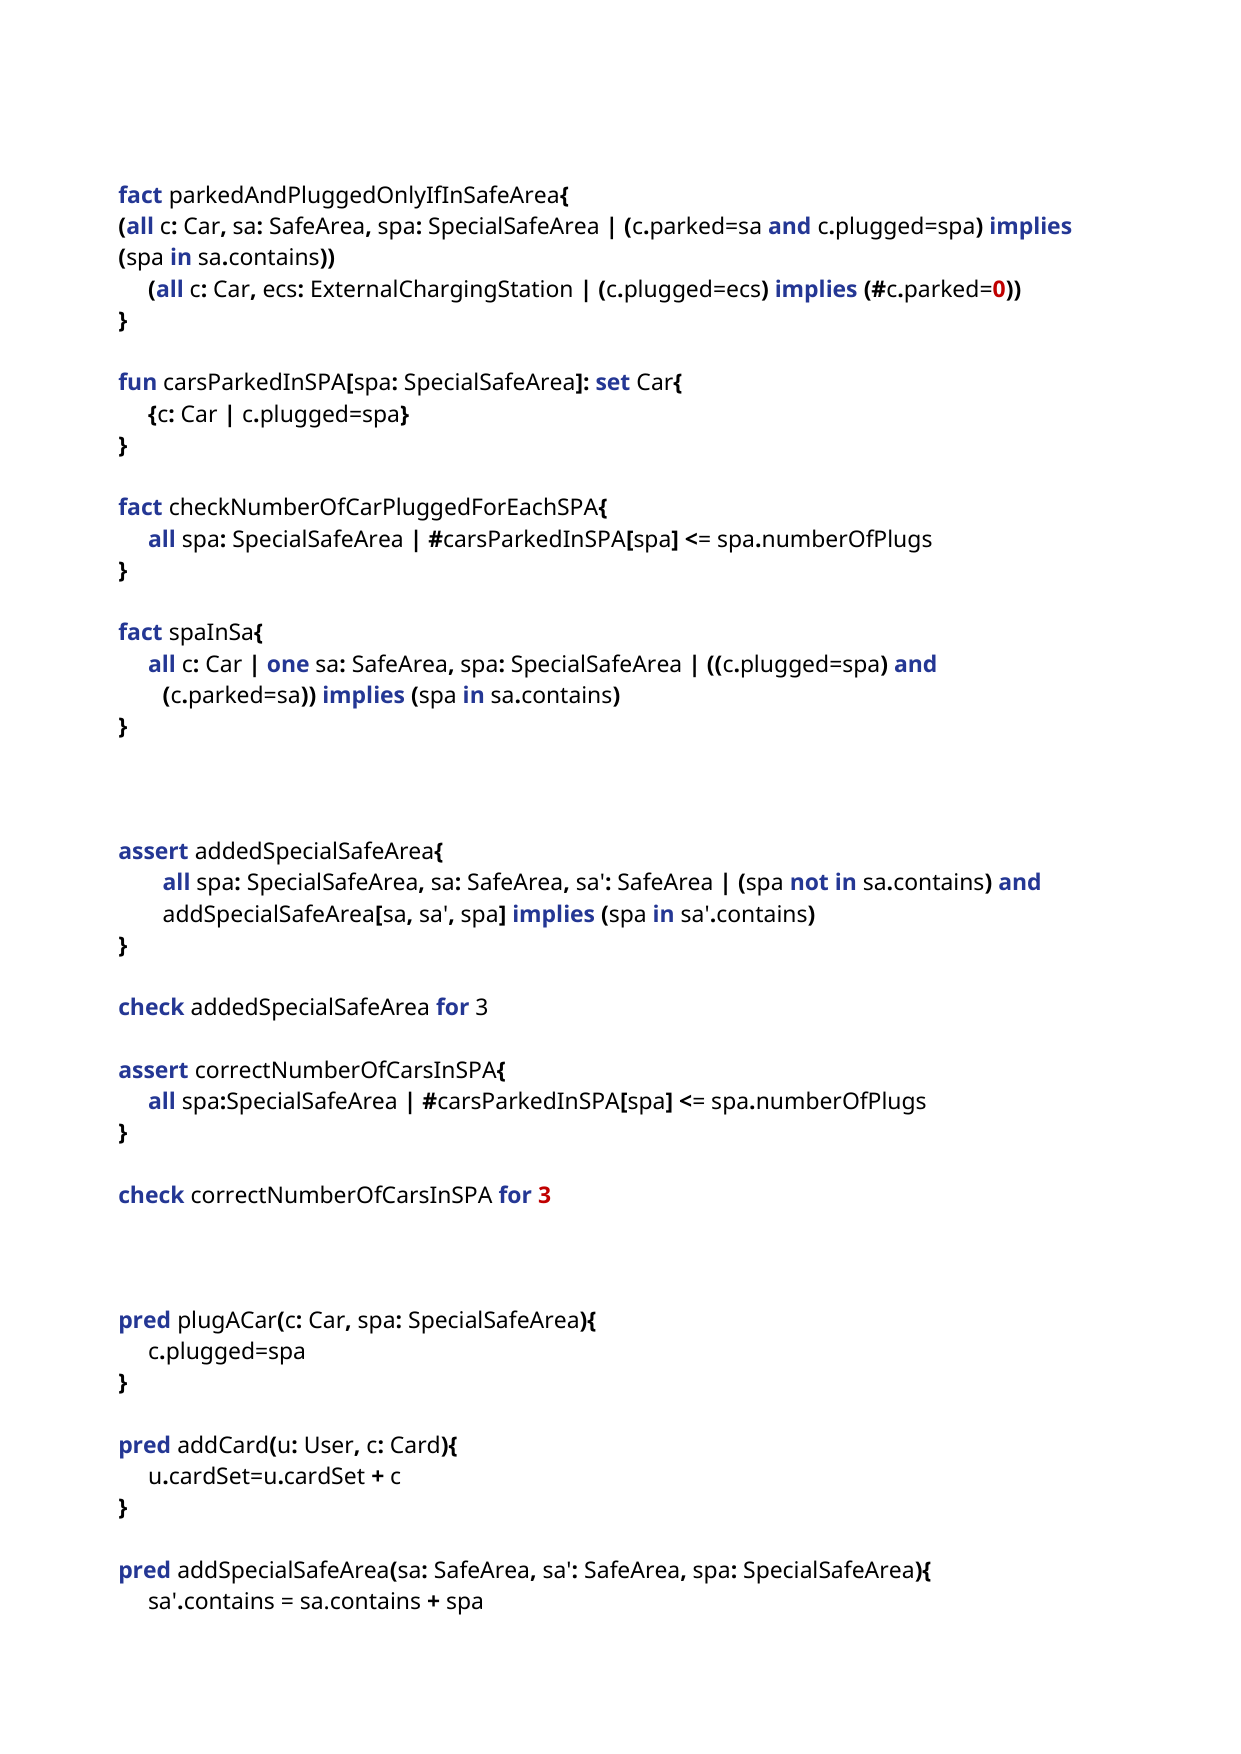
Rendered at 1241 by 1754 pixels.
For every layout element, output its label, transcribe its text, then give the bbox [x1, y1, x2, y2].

text fact spaInSa{ [118, 616, 1122, 648]
text pred plugACar(c: Car, spa: SpecialSafeArea){ [118, 1304, 1122, 1335]
text all spa: SpecialSafeArea | #carsParkedInSPA[spa] <= spa.numberOfPlugs [118, 523, 1122, 554]
text all c: Car | one sa: SafeArea, spa: SpecialSafeArea | ((c.plugged=spa) and (c.parked=sa)) implies (spa in sa.contains) [118, 648, 1122, 710]
text } [118, 929, 1122, 960]
text } [118, 429, 1122, 460]
text fun carsParkedInSPA[spa: SpecialSafeArea]: set Car{ [118, 366, 1122, 398]
text } [118, 1116, 1122, 1148]
text pred addSpecialSafeArea(sa: SafeArea, sa': SafeArea, spa: SpecialSafeArea){ [118, 1554, 1122, 1585]
text (all c: Car, sa: SafeArea, spa: SpecialSafeArea | (c.parked=sa and c.plugged=spa) implies (spa in sa.contains)) [118, 210, 1122, 273]
text all spa: SpecialSafeArea, sa: SafeArea, sa': SafeArea | (spa not in sa.contains) and addSpecialSafeArea[sa, sa', spa] implies (spa in sa'.contains) [162, 866, 1122, 929]
text (all c: Car, ecs: ExternalChargingStation | (c.plugged=ecs) implies (#c.parked=0)) [118, 273, 1122, 304]
text assert addedSpecialSafeArea{ [118, 835, 1122, 866]
text } [118, 304, 1122, 335]
text assert correctNumberOfCarsInSPA{ [118, 1054, 1122, 1085]
text {c: Car | c.plugged=spa} [118, 398, 1122, 429]
text } [118, 1491, 1122, 1523]
text check correctNumberOfCarsInSPA for 3 [118, 1179, 1122, 1210]
text sa'.contains = sa.contains + spa [118, 1585, 1122, 1616]
text all spa:SpecialSafeArea | #carsParkedInSPA[spa] <= spa.numberOfPlugs [118, 1085, 1122, 1116]
text u.cardSet=u.cardSet + c [118, 1460, 1122, 1491]
text check addedSpecialSafeArea for 3 [118, 991, 1122, 1023]
text } [118, 710, 1122, 741]
text fact checkNumberOfCarPluggedForEachSPA{ [118, 491, 1122, 523]
text fact parkedAndPluggedOnlyIfInSafeArea{ [118, 179, 1122, 210]
text c.plugged=spa [118, 1335, 1122, 1366]
text } [118, 554, 1122, 585]
text pred addCard(u: User, c: Card){ [118, 1429, 1122, 1460]
text } [118, 1366, 1122, 1398]
